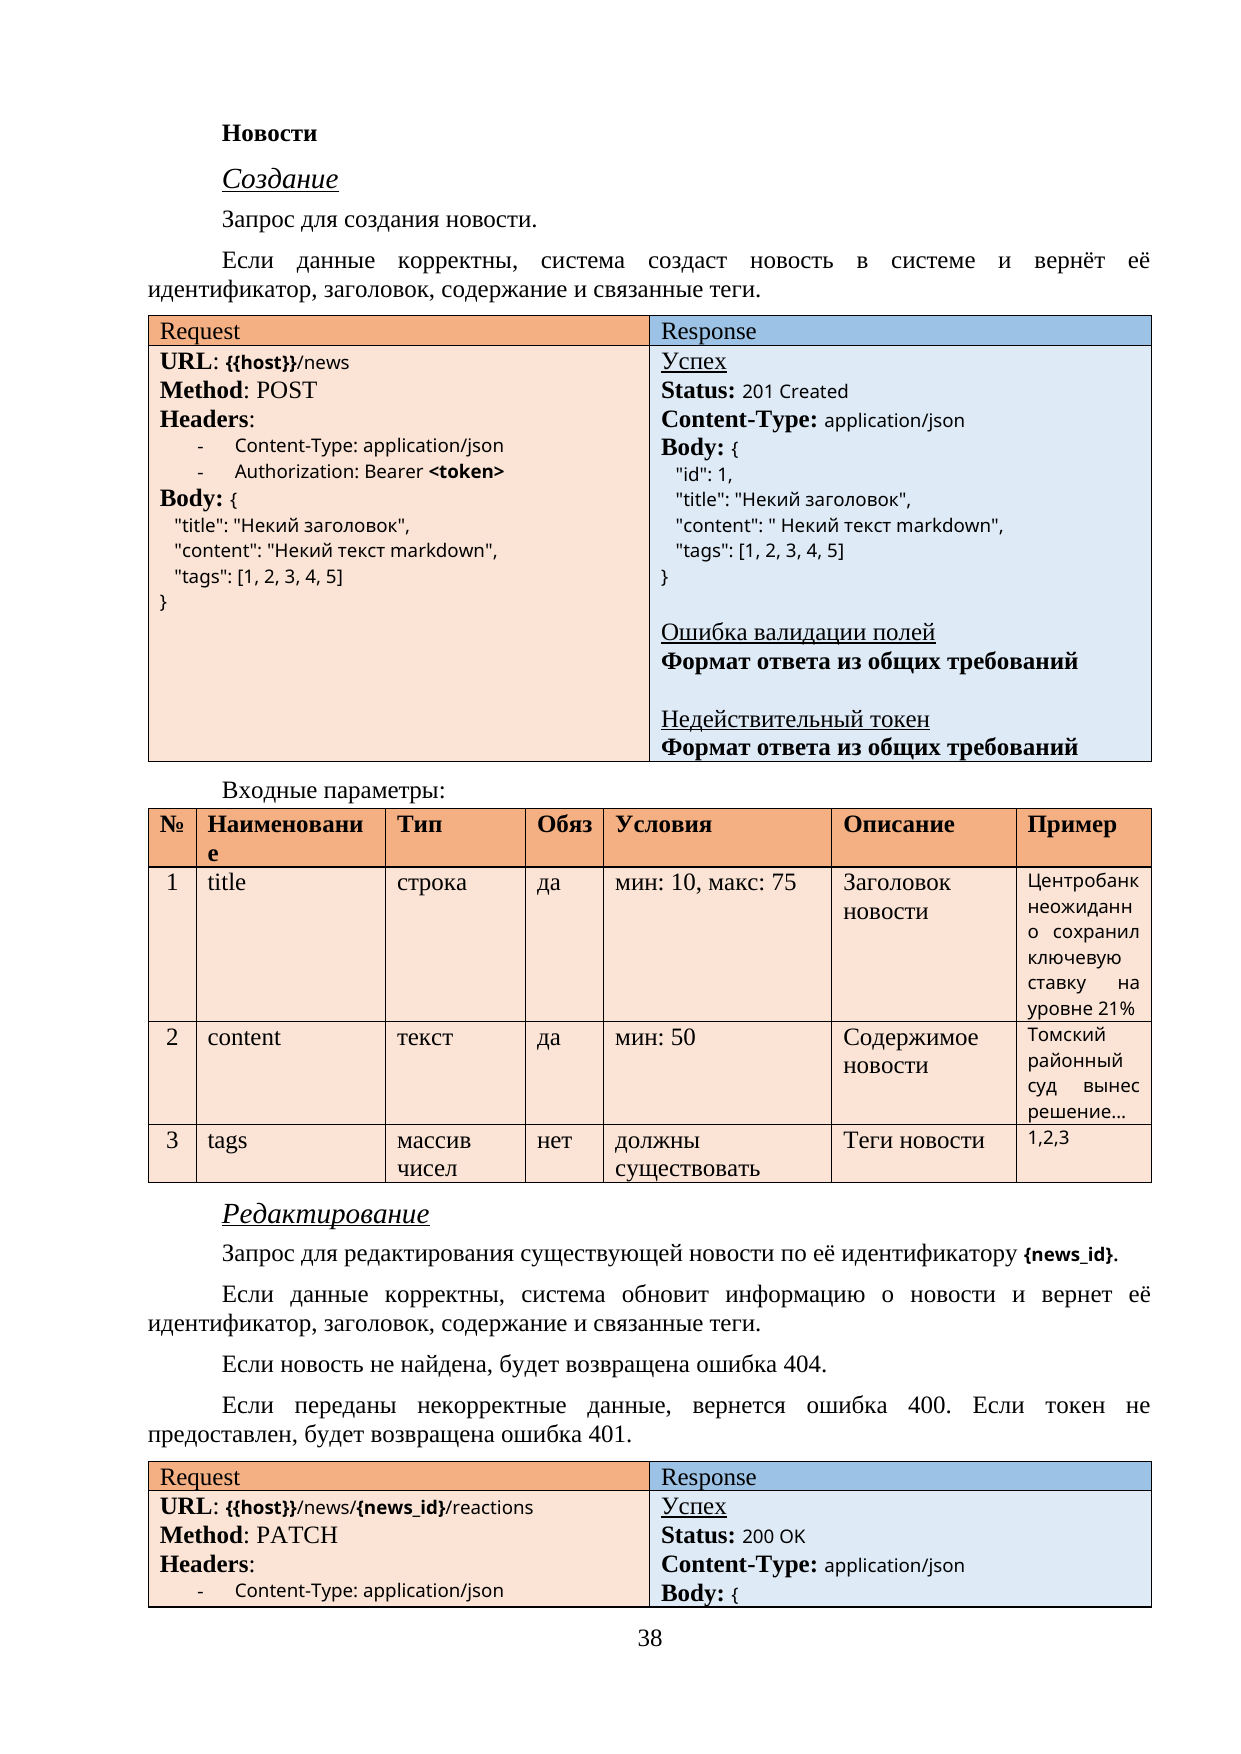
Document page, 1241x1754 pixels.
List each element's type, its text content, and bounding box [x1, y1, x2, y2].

table_cell да [526, 868, 603, 1021]
table_cell 2 [149, 1022, 196, 1124]
text Новости [148, 118, 1152, 147]
text Если данные корректны, система создаст новость в системе и вернёт её идентификатор, заголовок, содержание и связанные теги. [148, 245, 1152, 303]
table_cell 3 [149, 1125, 196, 1182]
table_cell текст [386, 1022, 525, 1124]
table_cell мин: 10, макс: 75 [604, 868, 831, 1021]
text Если новость не найдена, будет возвращена ошибка 404. [148, 1349, 1152, 1378]
text Создание [148, 162, 1152, 195]
table_cell да [526, 1022, 603, 1124]
table_cell Центробанк неожиданно сохранил ключевую ставку на уровне 21% [1017, 868, 1151, 1021]
table_cell строка [386, 868, 525, 1021]
text Если переданы некорректные данные, вернется ошибка 400. Если токен не предоставлен, будет возвращена ошибка 401. [148, 1391, 1152, 1448]
table_header Тип [386, 809, 525, 866]
table_cell мин: 50 [604, 1022, 831, 1124]
text Редактирование [148, 1196, 1152, 1229]
table_header Response [650, 1462, 1151, 1490]
table_header Обяз [526, 809, 603, 866]
table_cell Томский районный суд вынес решение… [1017, 1022, 1151, 1124]
table_header Условия [604, 809, 831, 866]
text Запрос для создания новости. [148, 204, 1152, 233]
text Запрос для редактирования существующей новости по её идентификатору {news_id}. [148, 1238, 1152, 1267]
table_cell массив чисел [386, 1125, 525, 1182]
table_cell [650, 1491, 1151, 1606]
table_cell Заголовок новости [832, 868, 1016, 1021]
table_cell Содержимое новости [832, 1022, 1016, 1124]
table_header Request [149, 316, 649, 345]
table_header Описание [832, 809, 1016, 866]
table_cell URL: {{host}}/news Method: POST Headers: Content-Type: application/json Authorization: Bearer <token> Body: { "title": "Некий заголовок", "content": "Некий текст markdown", "tags": [1, 2, 3, 4, 5] } [149, 346, 649, 761]
table_cell должны существовать [604, 1125, 831, 1182]
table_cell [149, 1491, 649, 1606]
table_cell content [197, 1022, 385, 1124]
table_cell 1 [149, 868, 196, 1021]
table_cell Теги новости [832, 1125, 1016, 1182]
table_cell tags [197, 1125, 385, 1182]
table_cell Успех Status: 201 Created Content-Type: application/json Body: { "id": 1, "title": "Некий заголовок", "content": " Некий текст markdown", "tags": [1, 2, 3, 4, 5] } Ошибка валидации полей Формат ответа из общих требований Недействительный токен Формат ответа из общих требований [650, 346, 1151, 761]
table_header Наименование [197, 809, 385, 866]
table_cell 1,2,3 [1017, 1125, 1151, 1182]
table_header Пример [1017, 809, 1151, 866]
text Если данные корректны, система обновит информацию о новости и вернет её идентификатор, заголовок, содержание и связанные теги. [148, 1279, 1152, 1337]
table_header Response [650, 316, 1151, 345]
text Входные параметры: [148, 775, 1152, 803]
table_header Request [149, 1462, 649, 1490]
table_header № [149, 809, 196, 866]
table_cell title [197, 868, 385, 1021]
table_cell нет [526, 1125, 603, 1182]
